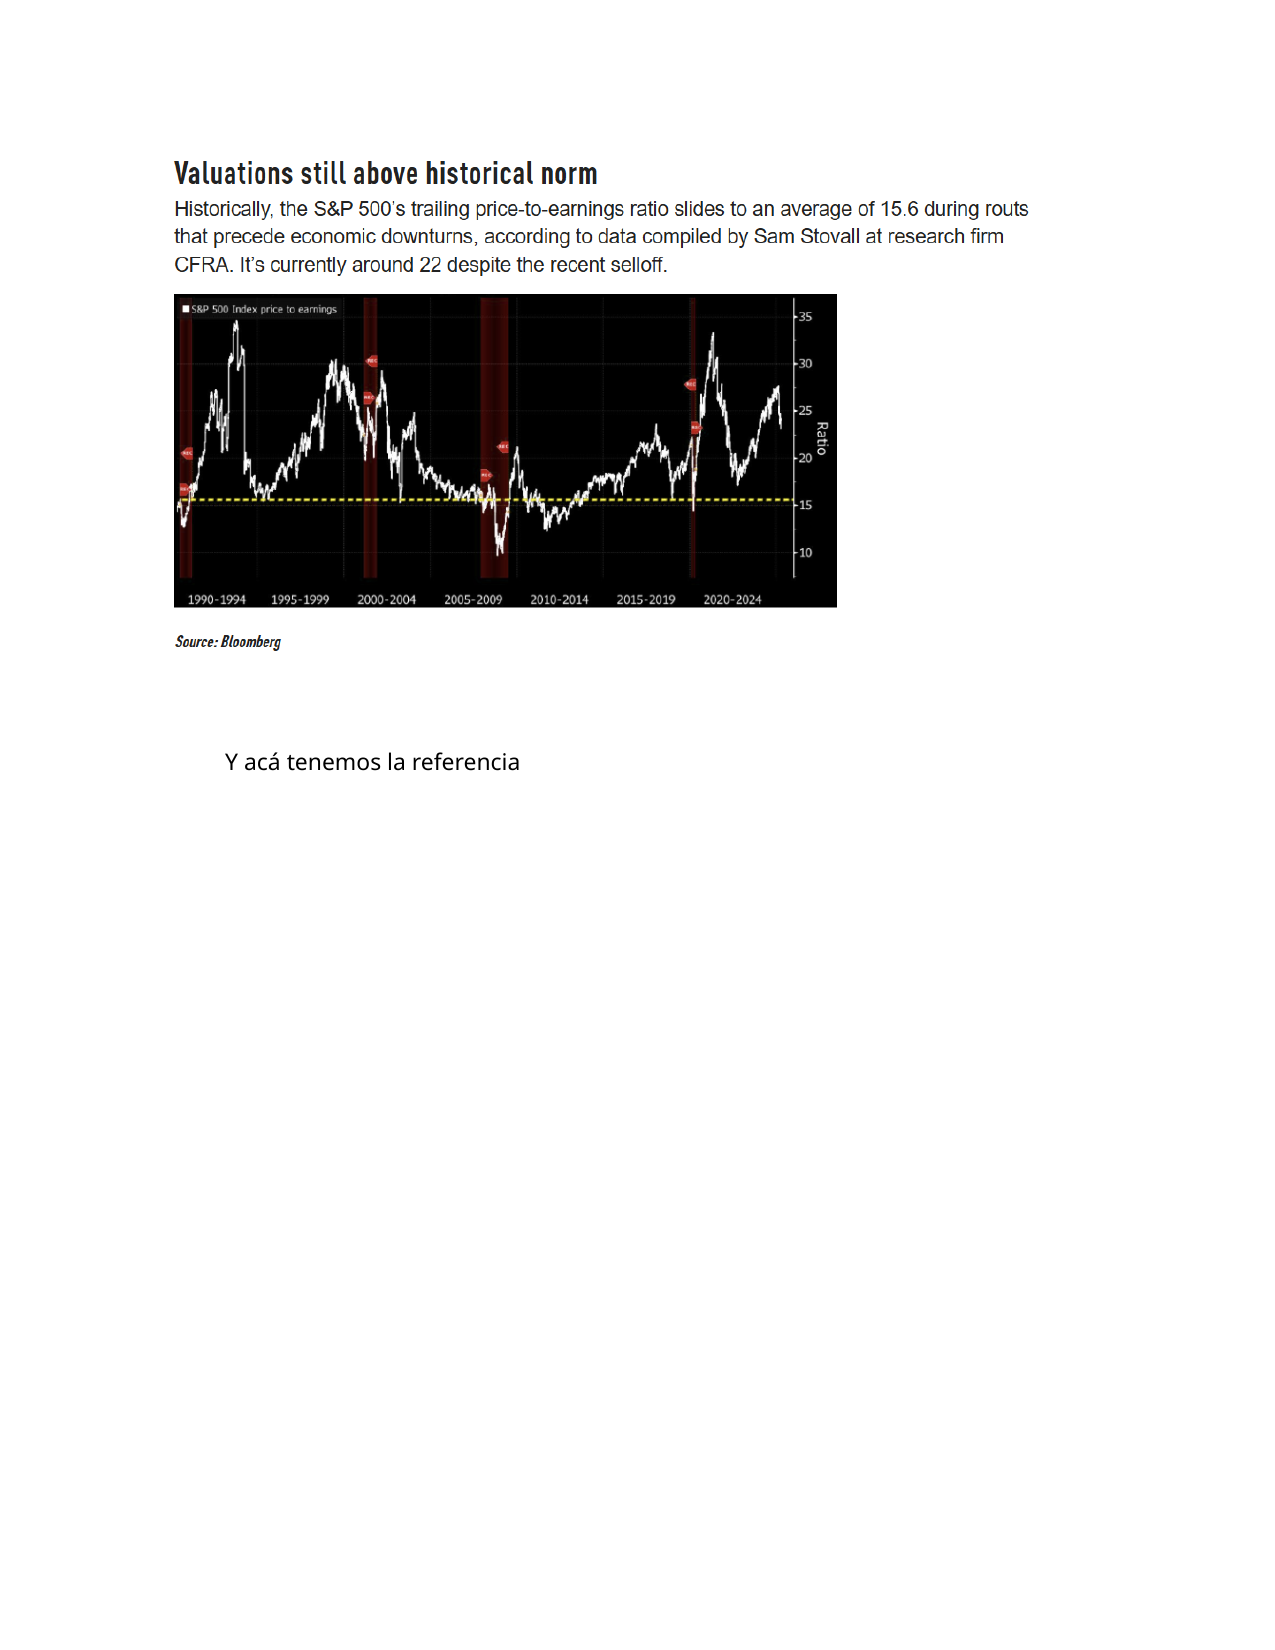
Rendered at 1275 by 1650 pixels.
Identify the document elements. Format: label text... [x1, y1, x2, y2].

text Y acá tenemos la referencia [150, 746, 1125, 777]
picture [150, 150, 1125, 677]
